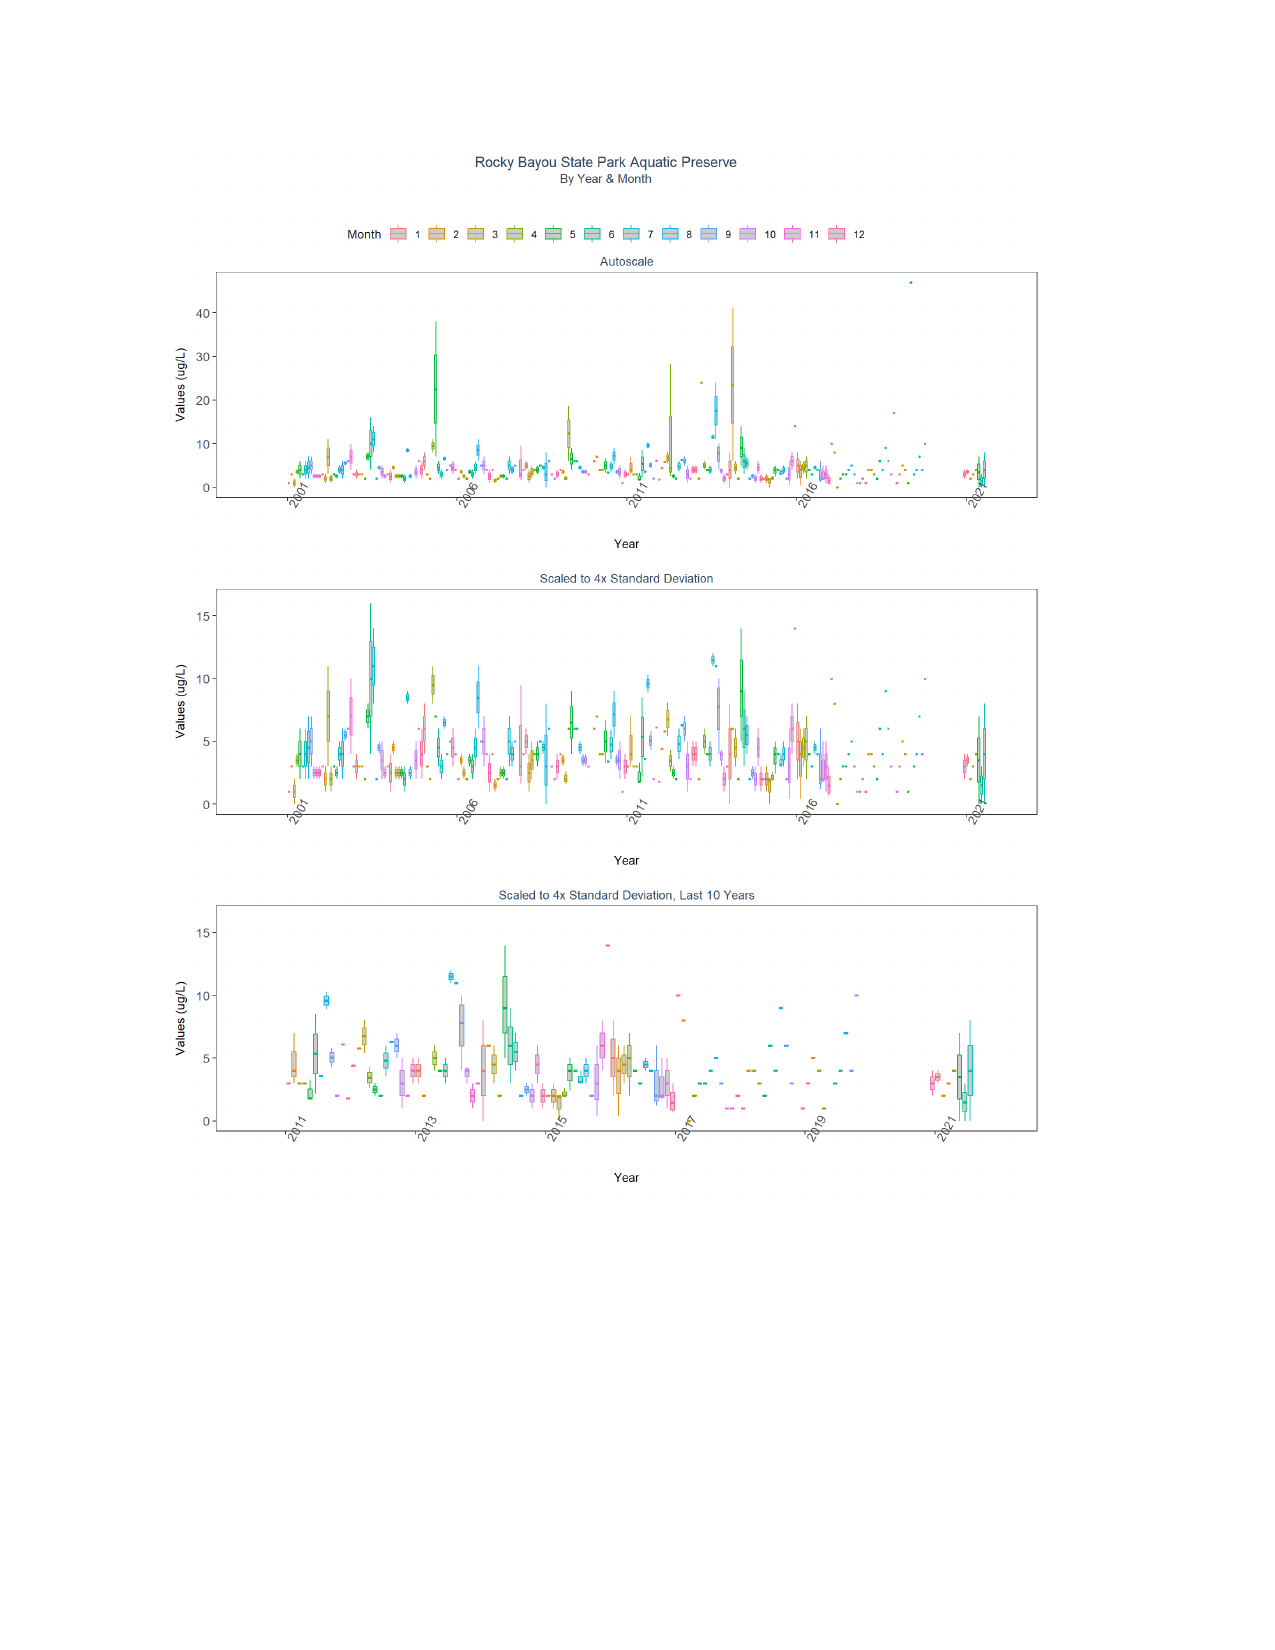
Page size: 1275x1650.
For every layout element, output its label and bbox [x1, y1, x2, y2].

picture [168, 150, 1044, 1200]
